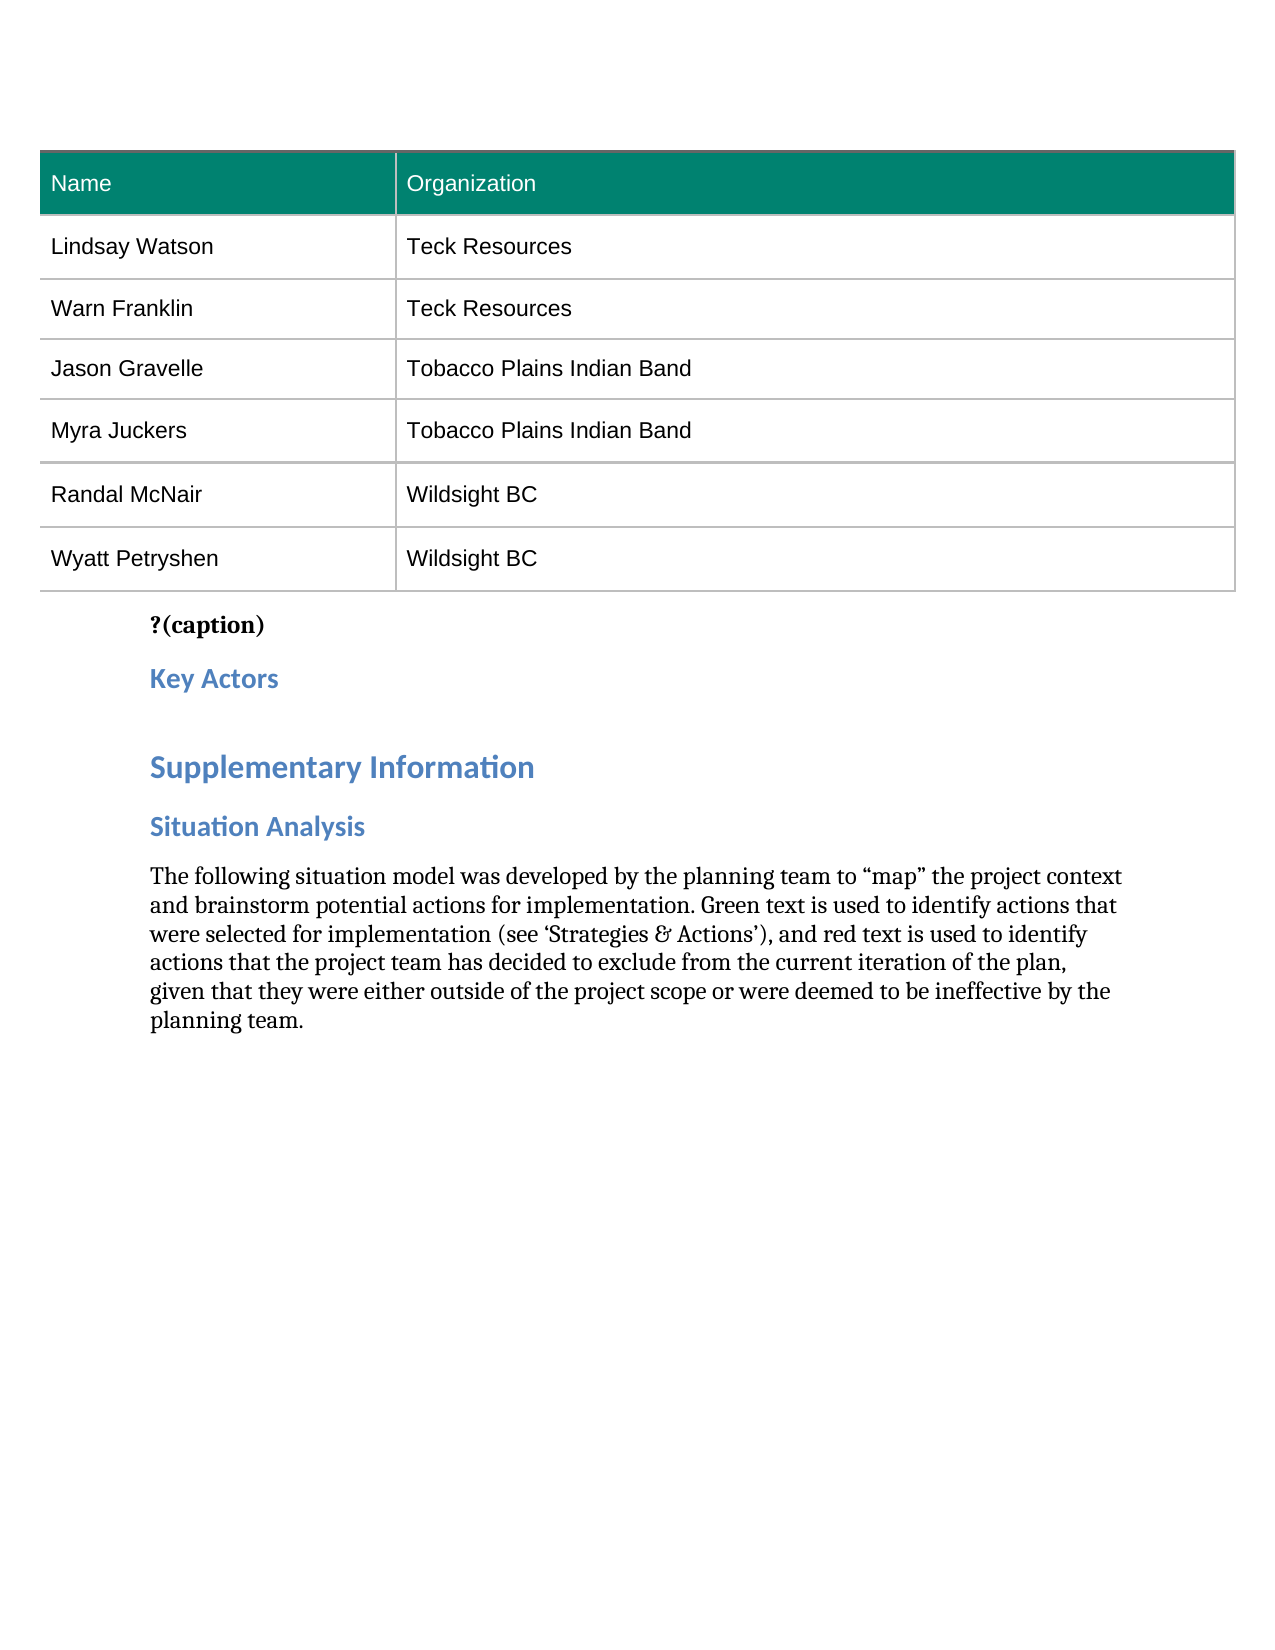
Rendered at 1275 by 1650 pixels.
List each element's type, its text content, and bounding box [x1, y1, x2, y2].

subtitle Situation Analysis [150, 808, 1125, 843]
table_cell Tobacco Plains Indian Band [397, 400, 1234, 461]
text ?(caption) [150, 611, 1125, 639]
subtitle Key Actors [150, 660, 1125, 696]
table_cell Randal McNair [40, 464, 395, 526]
table_cell Tobacco Plains Indian Band [397, 340, 1234, 397]
table_cell Myra Juckers [40, 400, 395, 461]
table_cell Teck Resources [397, 216, 1234, 278]
table_header Organization [397, 153, 1234, 214]
table_cell Wyatt Petryshen [40, 528, 395, 590]
table_cell Jason Gravelle [40, 340, 395, 397]
table_cell Lindsay Watson [40, 216, 395, 278]
text The following situation model was developed by the planning team to “map” the project context and brainstorm potential actions for implementation. Green text is used to identify actions that were selected for implementation (see ‘Strategies & Actions’), and red text is used to identify actions that the project team has decided to exclude from the current iteration of the plan, given that they were either outside of the project scope or were deemed to be ineffective by the planning team. [150, 862, 1125, 1034]
table_cell Teck Resources [397, 280, 1234, 338]
table_header Name [40, 153, 395, 214]
table_cell Warn Franklin [40, 280, 395, 338]
subtitle Supplementary Information [150, 746, 1125, 787]
table_cell Wildsight BC [397, 464, 1234, 526]
table_cell Wildsight BC [397, 528, 1234, 590]
